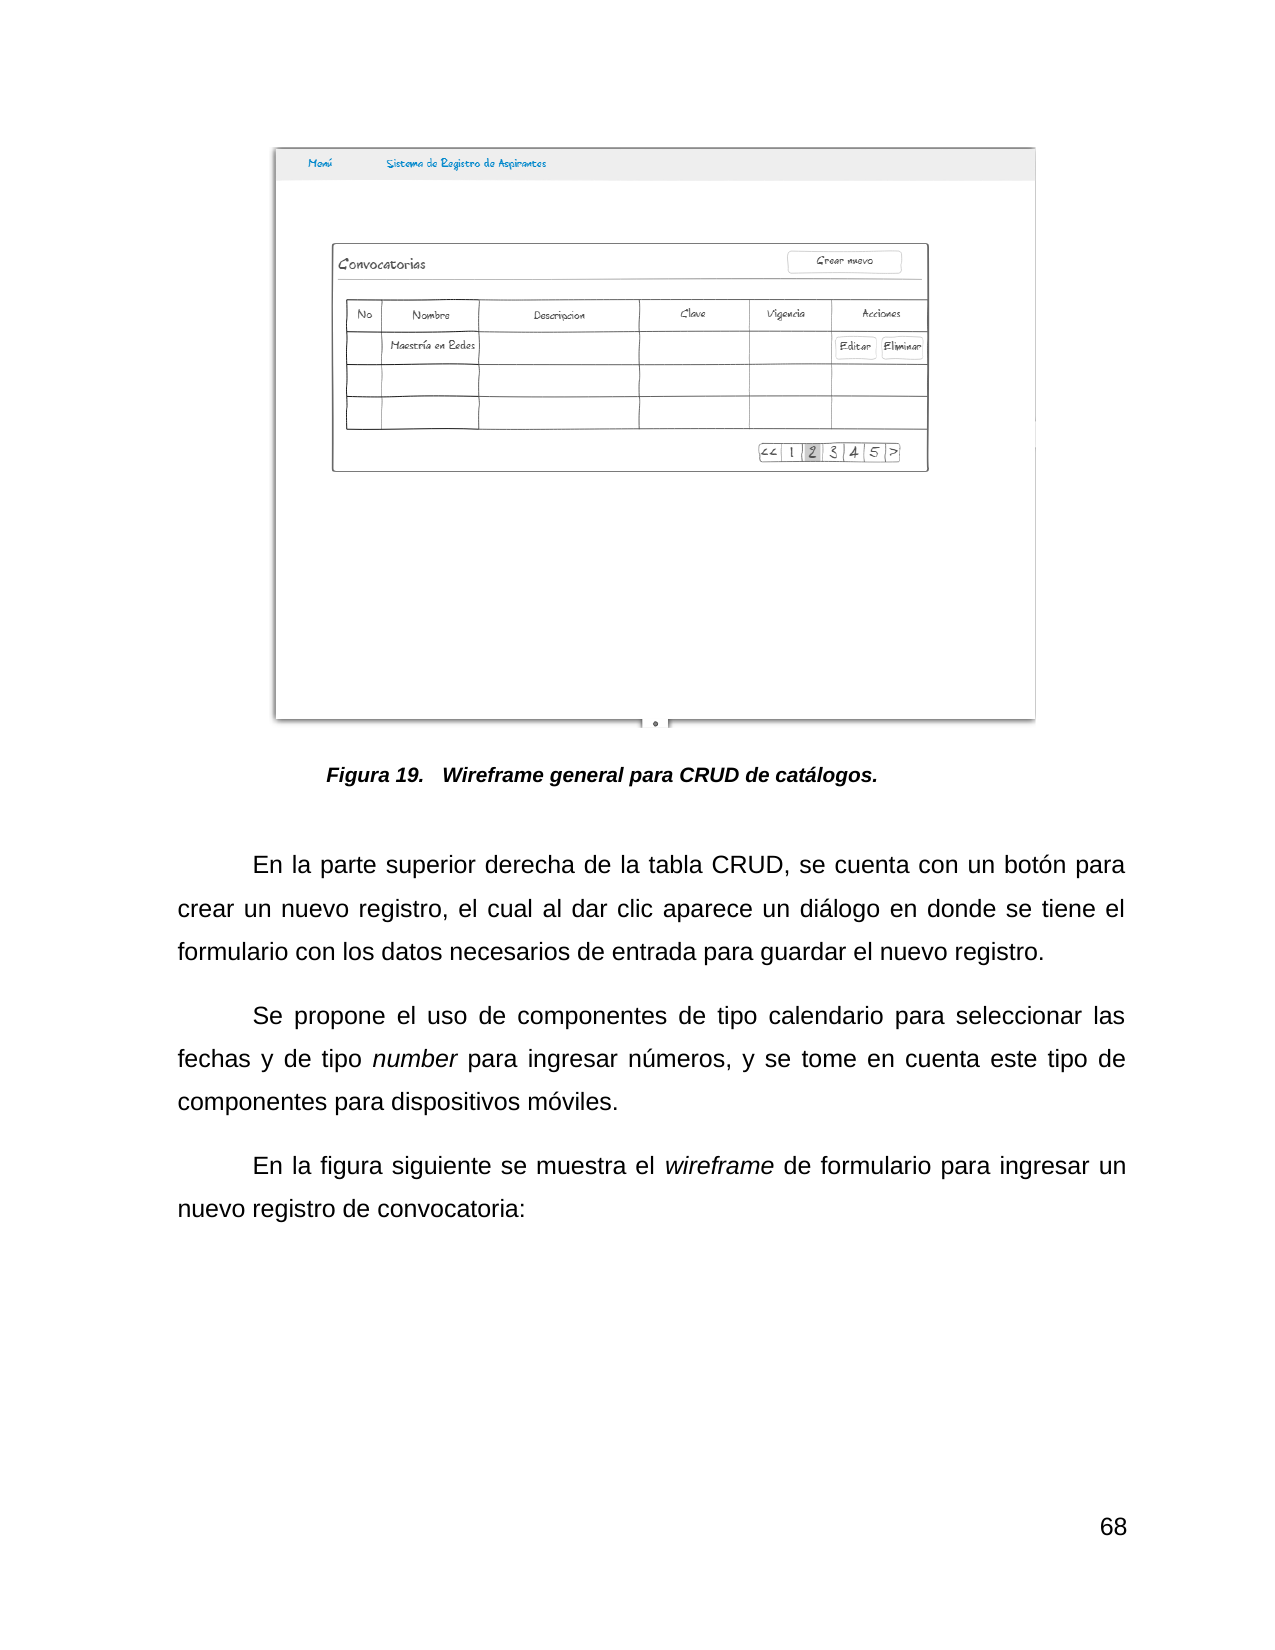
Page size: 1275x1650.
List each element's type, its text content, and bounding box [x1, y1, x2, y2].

text En la parte superior derecha de la tabla CRUD, se cuenta con un botón para crear un nuevo registro, el cual al dar clic aparece un diálogo en donde se tiene el formulario con los datos necesarios de entrada para guardar el nuevo registro. [177, 850, 1127, 965]
picture [268, 147, 1036, 728]
text En la figura siguiente se muestra el wireframe de formulario para ingresar un nuevo registro de convocatoria: [177, 1151, 1127, 1223]
text Se propone el uso de componentes de tipo calendario para seleccionar las fechas y de tipo number para ingresar números, y se tome en cuenta este tipo de componentes para dispositivos móviles. [177, 1001, 1127, 1116]
text Wireframe general para CRUD de catálogos. [177, 762, 1127, 786]
